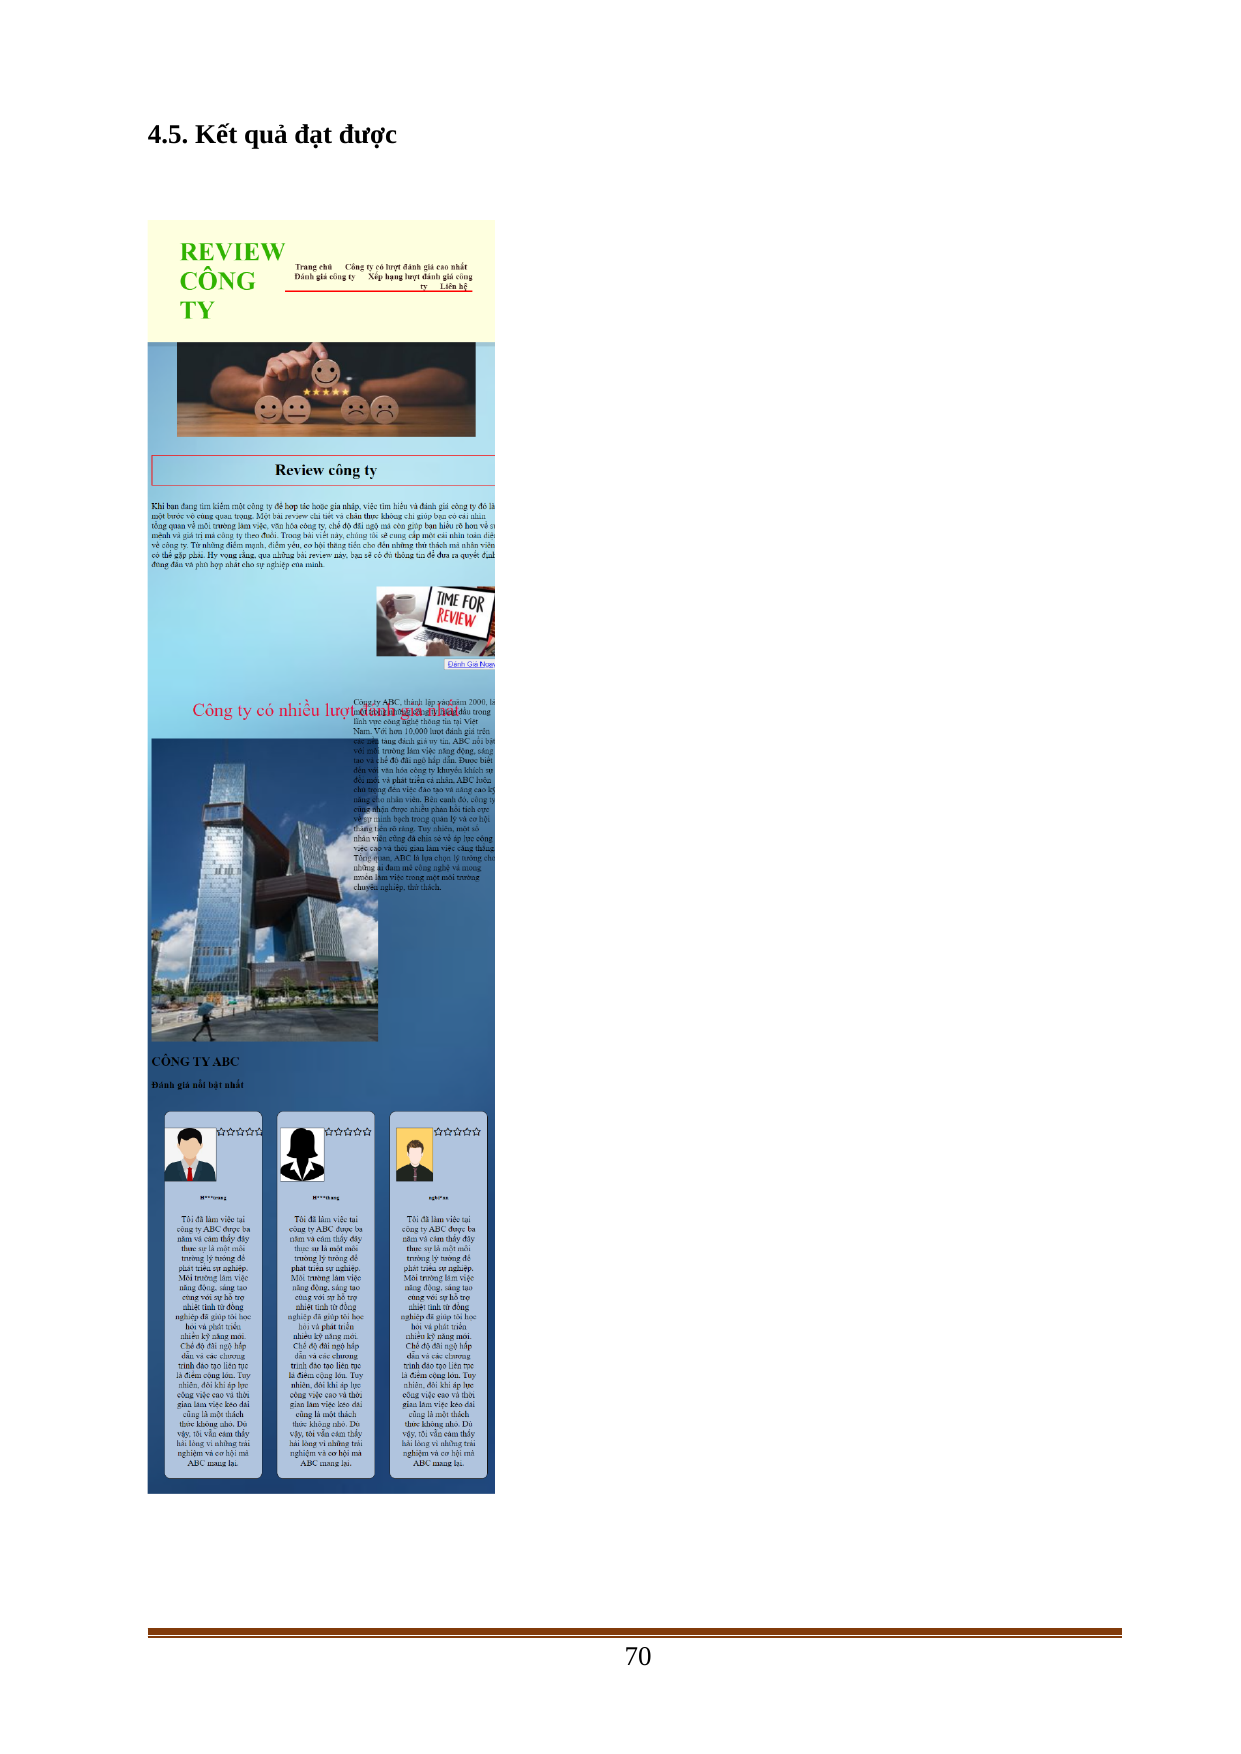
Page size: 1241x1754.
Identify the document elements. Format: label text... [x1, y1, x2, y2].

subtitle 4.5. Kết quả đạt được [148, 118, 1122, 149]
picture [147, 220, 495, 1503]
